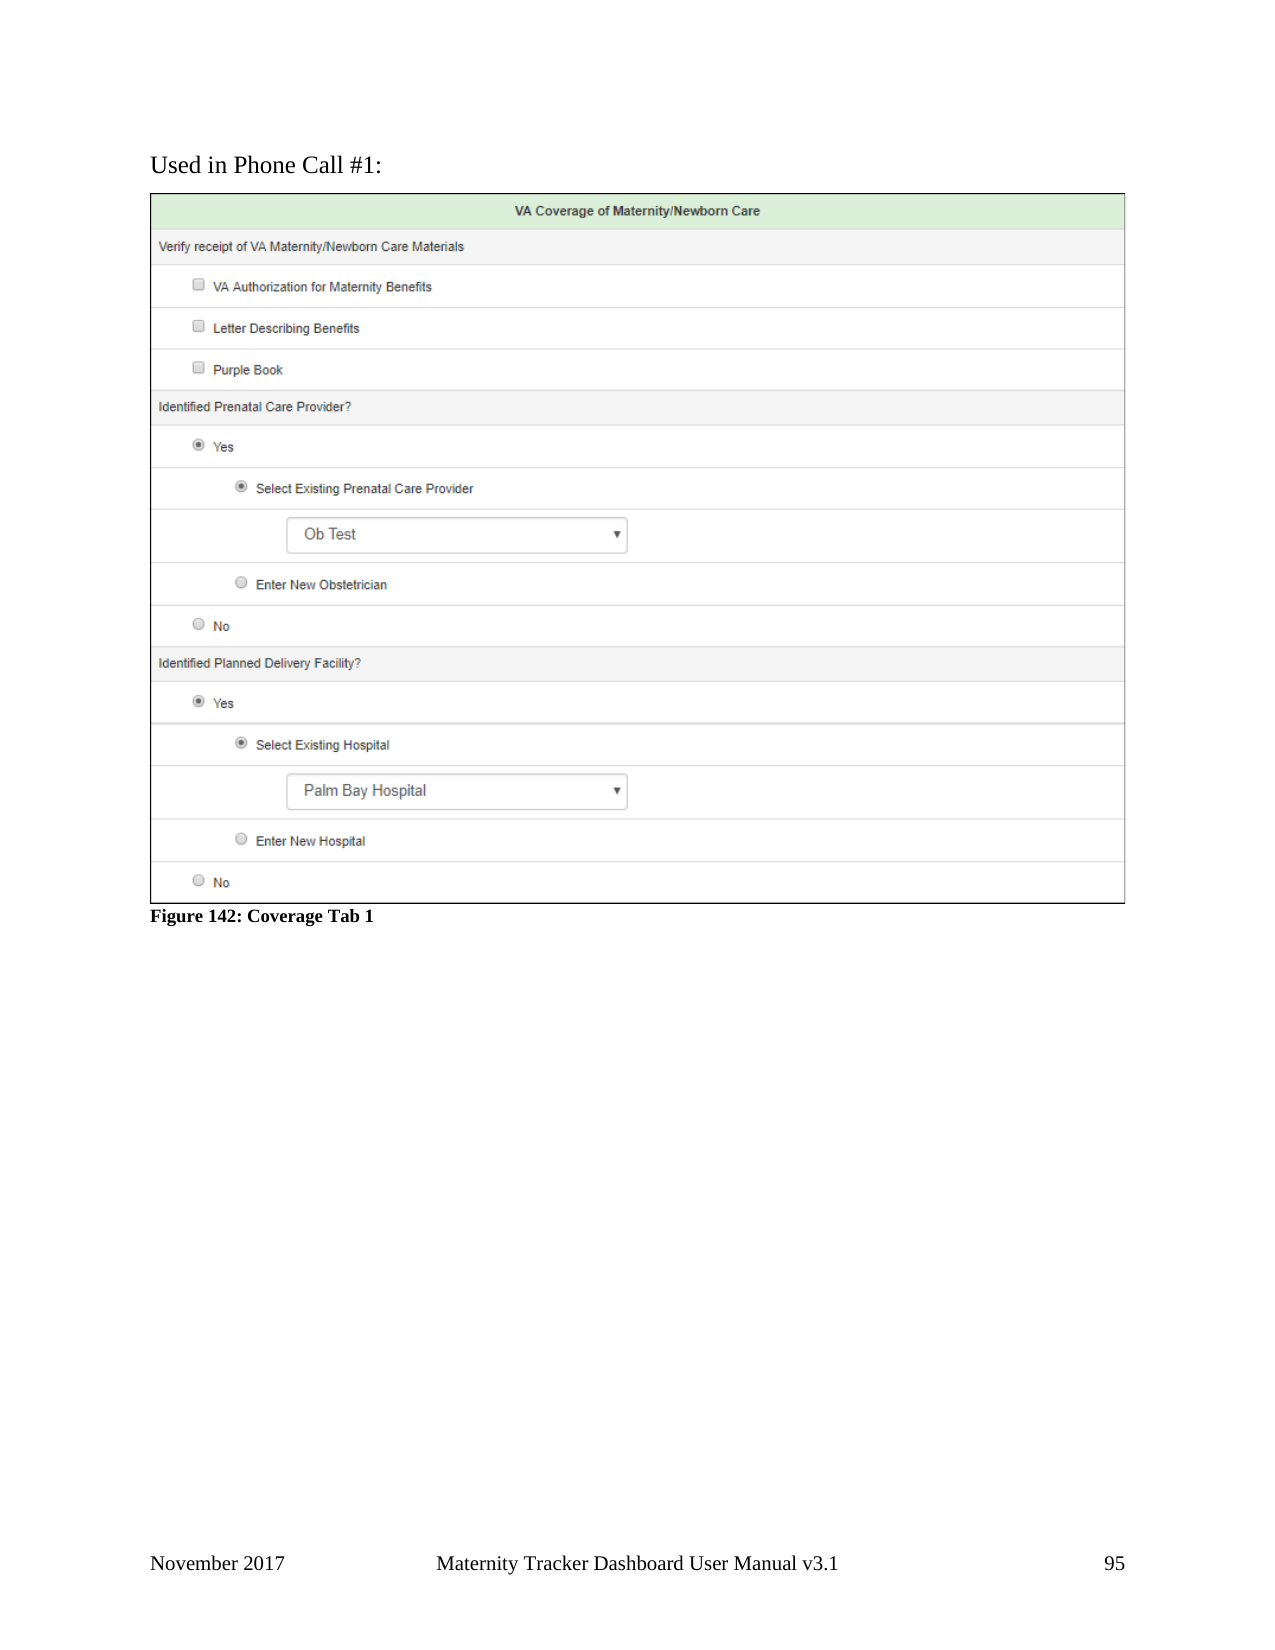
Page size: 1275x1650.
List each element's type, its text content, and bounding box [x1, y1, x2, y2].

picture [150, 193, 1125, 904]
text Figure 142: Coverage Tab 1 [150, 905, 1125, 926]
text Used in Phone Call #1: [150, 150, 1125, 179]
